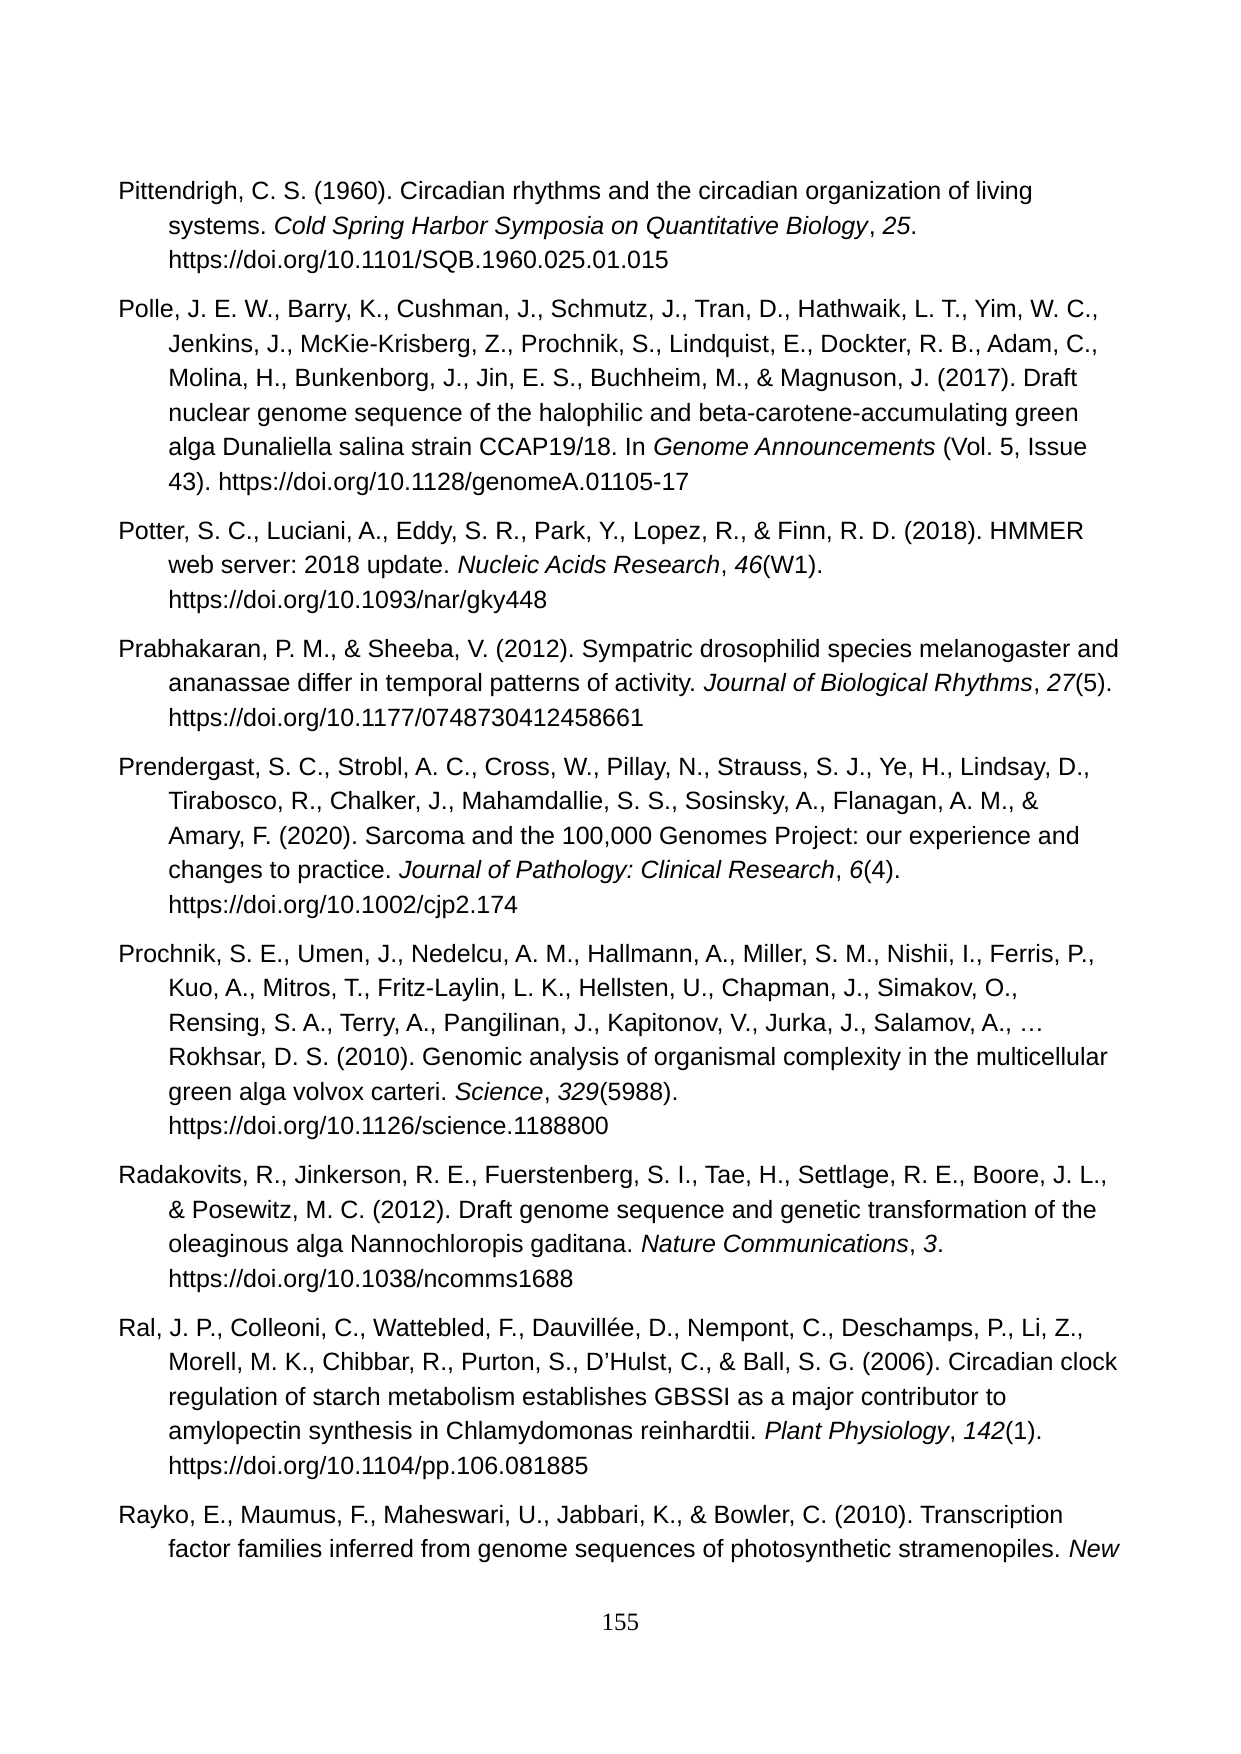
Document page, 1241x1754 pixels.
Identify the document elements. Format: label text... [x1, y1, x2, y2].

text Ral, J. P., Colleoni, C., Wattebled, F., Dauvillée, D., Nempont, C., Deschamps, P., Li, Z., Morell, M. K., Chibbar, R., Purton, S., D’Hulst, C., & Ball, S. G. (2006). Circadian clock regulation of starch metabolism establishes GBSSI as a major contributor to amylopectin synthesis in Chlamydomonas reinhardtii. Plant Physiology, 142(1). https://doi.org/10.1104/pp.106.081885 [118, 1313, 1122, 1479]
text Prochnik, S. E., Umen, J., Nedelcu, A. M., Hallmann, A., Miller, S. M., Nishii, I., Ferris, P., Kuo, A., Mitros, T., Fritz-Laylin, L. K., Hellsten, U., Chapman, J., Simakov, O., Rensing, S. A., Terry, A., Pangilinan, J., Kapitonov, V., Jurka, J., Salamov, A., … Rokhsar, D. S. (2010). Genomic analysis of organismal complexity in the multicellular green alga volvox carteri. Science, 329(5988). https://doi.org/10.1126/science.1188800 [118, 939, 1122, 1140]
text Prabhakaran, P. M., & Sheeba, V. (2012). Sympatric drosophilid species melanogaster and ananassae differ in temporal patterns of activity. Journal of Biological Rhythms, 27(5). https://doi.org/10.1177/0748730412458661 [118, 634, 1122, 732]
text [118, 1500, 1122, 1563]
text Radakovits, R., Jinkerson, R. E., Fuerstenberg, S. I., Tae, H., Settlage, R. E., Boore, J. L., & Posewitz, M. C. (2012). Draft genome sequence and genetic transformation of the oleaginous alga Nannochloropis gaditana. Nature Communications, 3. https://doi.org/10.1038/ncomms1688 [118, 1160, 1122, 1292]
text Polle, J. E. W., Barry, K., Cushman, J., Schmutz, J., Tran, D., Hathwaik, L. T., Yim, W. C., Jenkins, J., McKie-Krisberg, Z., Prochnik, S., Lindquist, E., Dockter, R. B., Adam, C., Molina, H., Bunkenborg, J., Jin, E. S., Buchheim, M., & Magnuson, J. (2017). Draft nuclear genome sequence of the halophilic and beta-carotene-accumulating green alga Dunaliella salina strain CCAP19/18. In Genome Announcements (Vol. 5, Issue 43). https://doi.org/10.1128/genomeA.01105-17 [118, 294, 1122, 496]
text Potter, S. C., Luciani, A., Eddy, S. R., Park, Y., Lopez, R., & Finn, R. D. (2018). HMMER web server: 2018 update. Nucleic Acids Research, 46(W1). https://doi.org/10.1093/nar/gky448 [118, 516, 1122, 613]
text Pittendrigh, C. S. (1960). Circadian rhythms and the circadian organization of living systems. Cold Spring Harbor Symposia on Quantitative Biology, 25. https://doi.org/10.1101/SQB.1960.025.01.015 [118, 176, 1122, 274]
text Prendergast, S. C., Strobl, A. C., Cross, W., Pillay, N., Strauss, S. J., Ye, H., Lindsay, D., Tirabosco, R., Chalker, J., Mahamdallie, S. S., Sosinsky, A., Flanagan, A. M., & Amary, F. (2020). Sarcoma and the 100,000 Genomes Project: our experience and changes to practice. Journal of Pathology: Clinical Research, 6(4). https://doi.org/10.1002/cjp2.174 [118, 752, 1122, 918]
